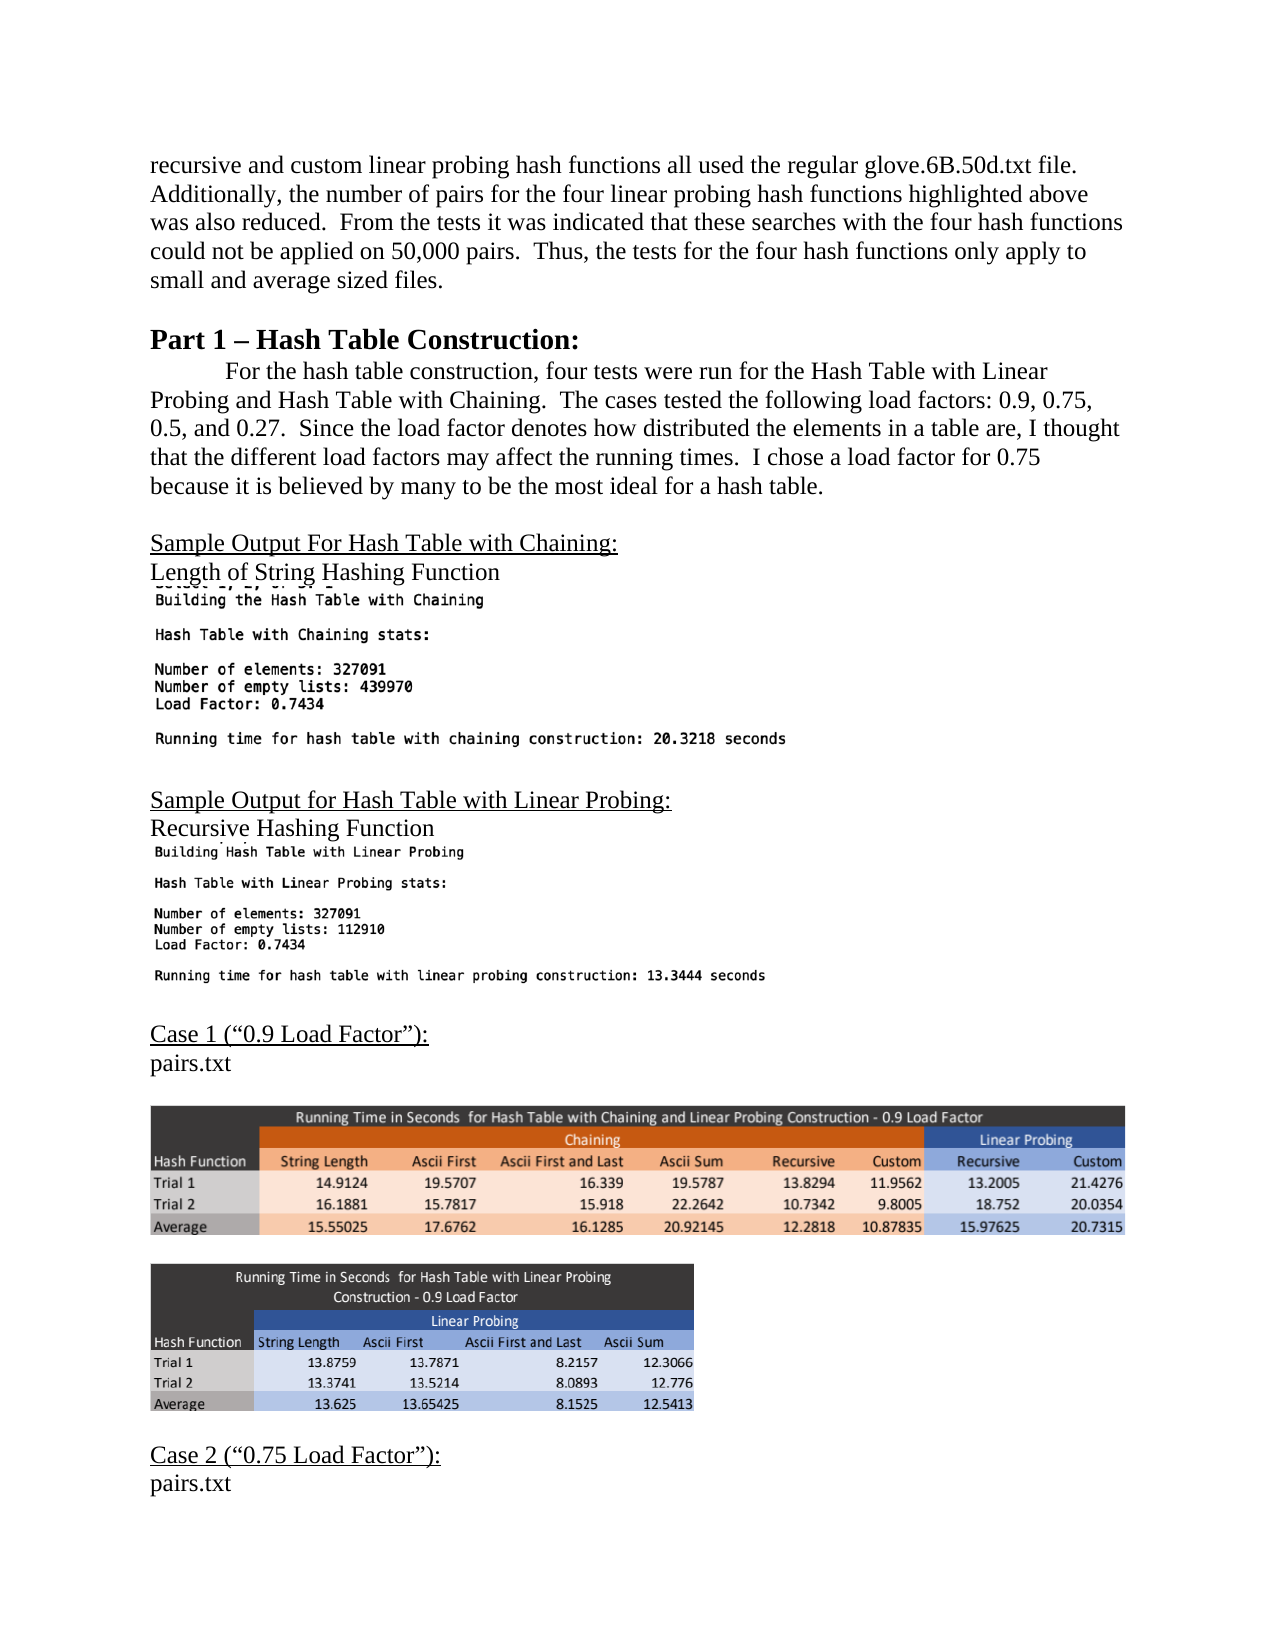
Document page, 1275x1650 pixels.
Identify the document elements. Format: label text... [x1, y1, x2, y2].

text Sample Output For Hash Table with Chaining: [150, 528, 1125, 557]
picture [150, 842, 768, 991]
picture [150, 586, 798, 756]
text Recursive Hashing Function [150, 813, 1125, 842]
text pairs.txt [150, 1468, 1125, 1497]
text pairs.txt [150, 1048, 1125, 1077]
text Case 1 (“0.9 Load Factor”): [150, 1019, 1125, 1048]
text Case 2 (“0.75 Load Factor”): [150, 1440, 1125, 1468]
text Sample Output for Hash Table with Linear Probing: [150, 785, 1125, 813]
text Length of String Hashing Function [150, 557, 1125, 586]
text Part 1 – Hash Table Construction: [150, 322, 1125, 356]
text For the hash table construction, four tests were run for the Hash Table with Linear Probing and Hash Table with Chaining. The cases tested the following load factors: 0.9, 0.75, 0.5, and 0.27. Since the load factor denotes how distributed the elements in a table are, I thought that the different load factors may affect the running times. I chose a load factor for 0.75 because it is believed by many to be the most ideal for a hash table. [150, 356, 1125, 500]
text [150, 150, 1125, 294]
